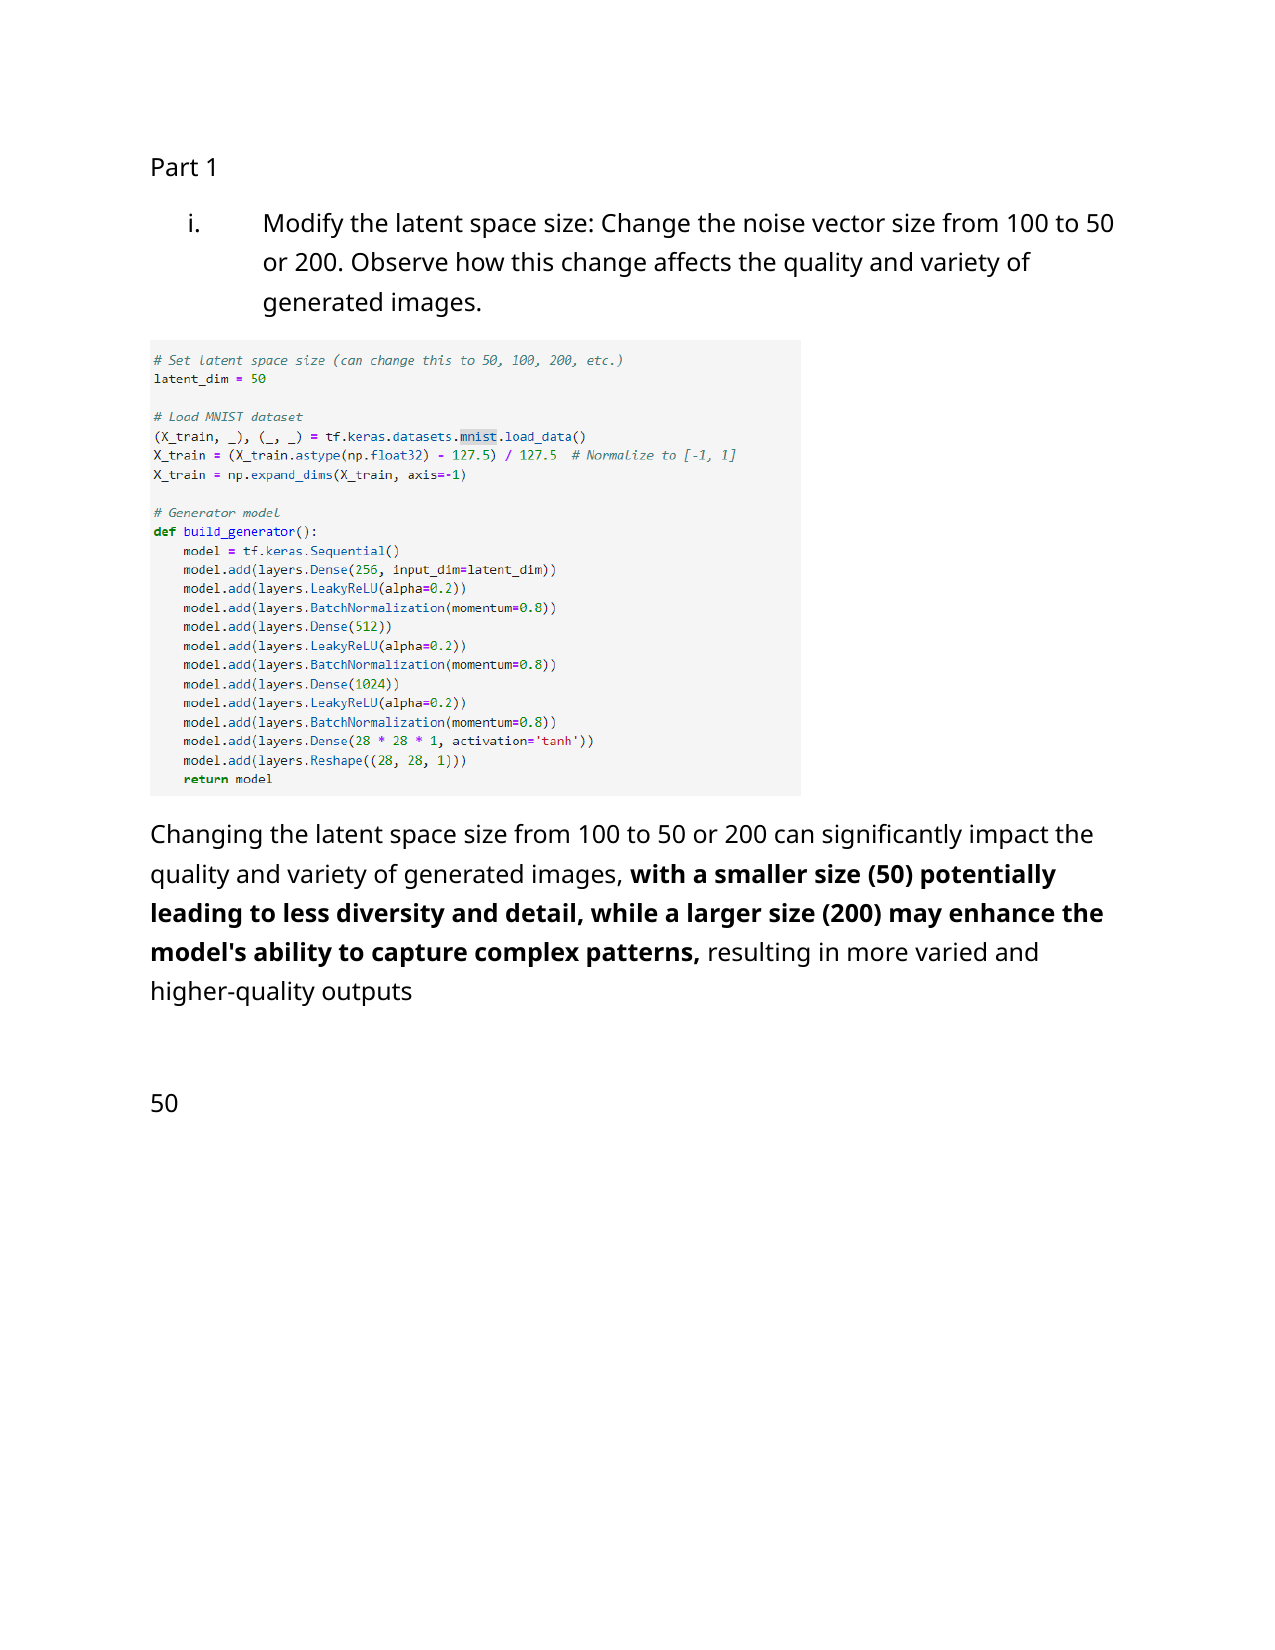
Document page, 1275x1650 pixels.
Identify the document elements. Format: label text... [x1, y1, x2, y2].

text Changing the latent space size from 100 to 50 or 200 can significantly impact the quality and variety of generated images, with a smaller size (50) potentially leading to less diversity and detail, while a larger size (200) may enhance the model's ability to capture complex patterns, resulting in more varied and higher-quality outputs [150, 817, 1125, 1008]
list Modify the latent space size: Change the noise vector size from 100 to 50 or 200. Observe how this change affects the quality and variety of generated images. [187, 206, 1125, 318]
picture [150, 340, 802, 796]
text Part 1 [150, 150, 1125, 184]
text 50 [150, 1086, 1125, 1119]
